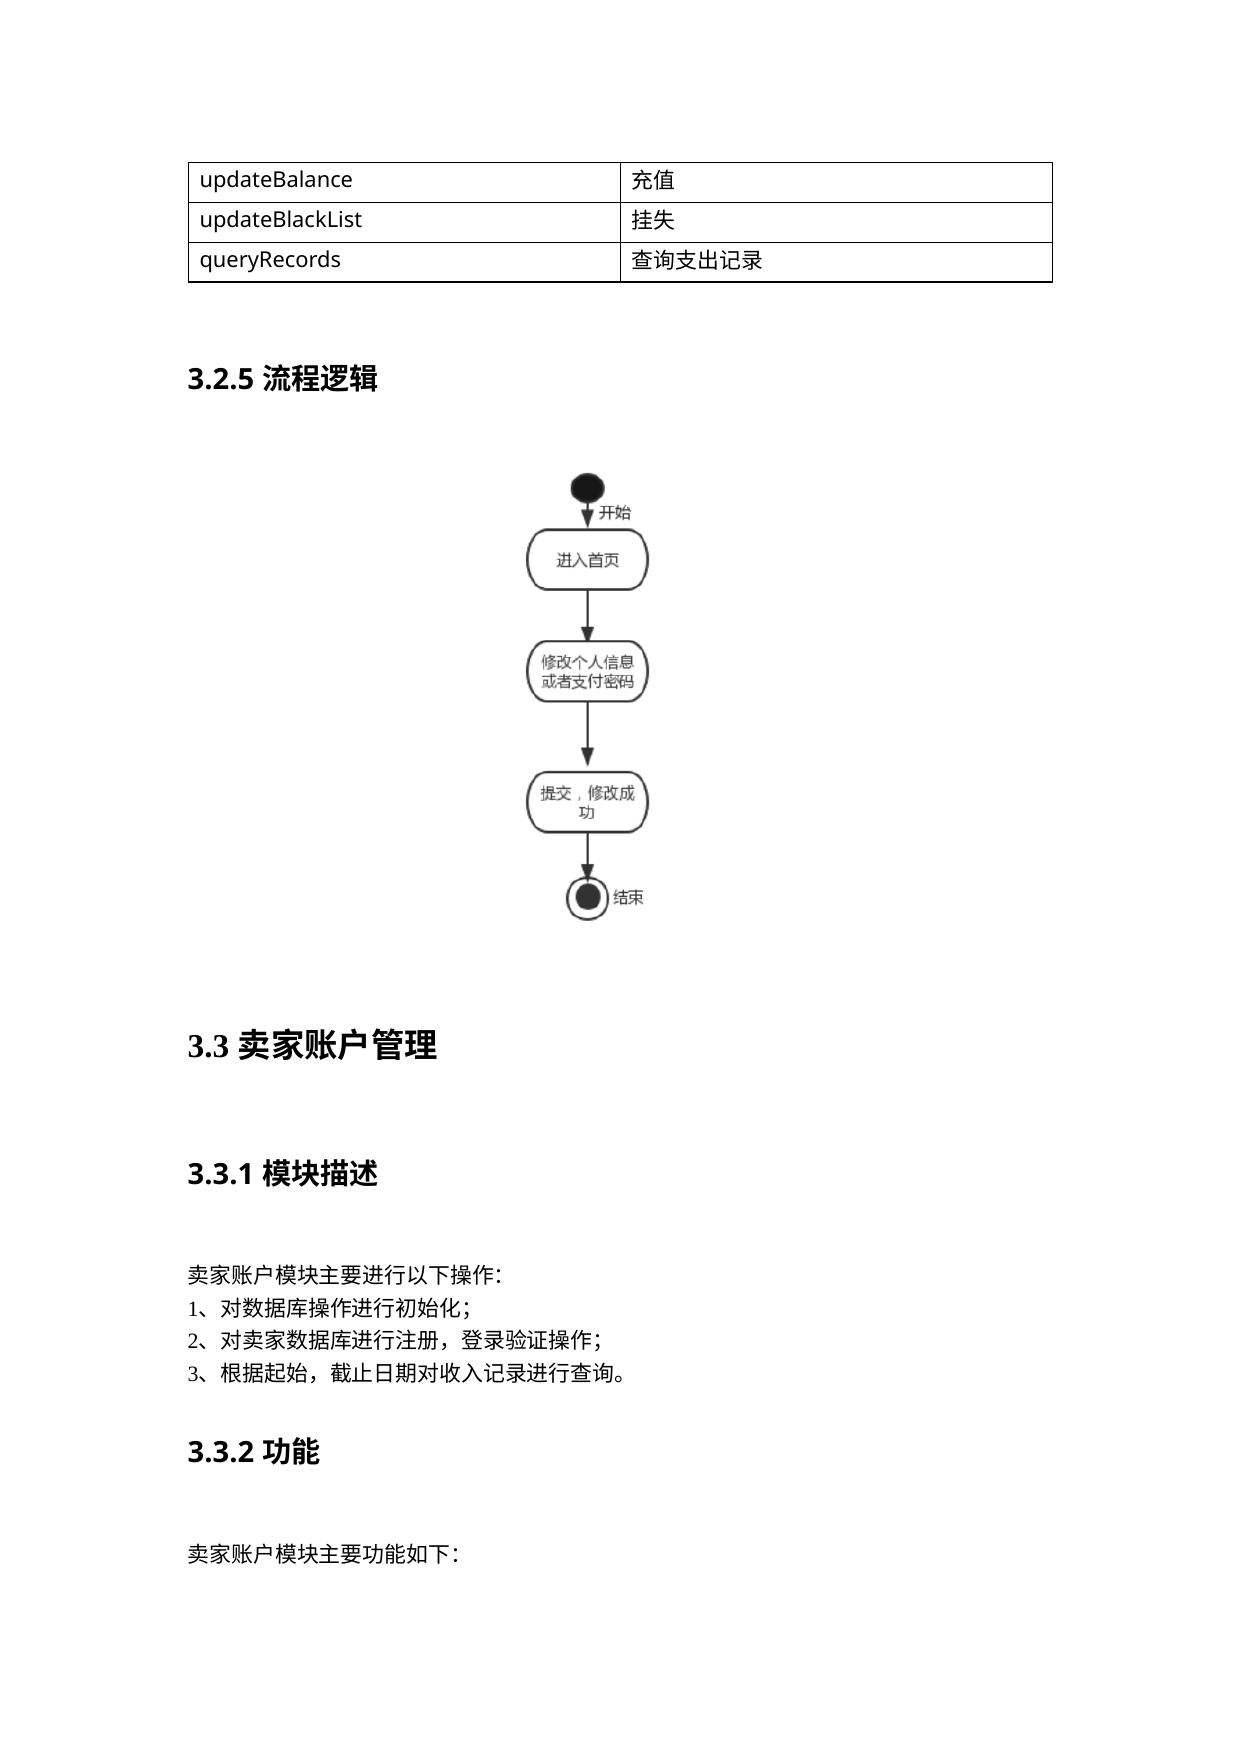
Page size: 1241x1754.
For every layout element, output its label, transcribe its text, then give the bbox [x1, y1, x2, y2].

text 2、对卖家数据库进行注册，登录验证操作； [187, 1323, 1053, 1356]
table_cell queryRecords [189, 243, 620, 281]
subtitle 3.3.1 模块描述 [187, 1139, 1053, 1204]
subtitle 3.3 卖家账户管理 [187, 1010, 1053, 1075]
subtitle 3.3.2 功能 [187, 1417, 1053, 1482]
table_cell 挂失 [621, 203, 1052, 242]
picture [507, 462, 733, 934]
text 卖家账户模块主要功能如下： [187, 1536, 1053, 1569]
table_cell 充值 [621, 163, 1052, 202]
subtitle 3.2.5 流程逻辑 [187, 344, 1053, 409]
table_cell 查询支出记录 [621, 243, 1052, 281]
text 3、根据起始，截止日期对收入记录进行查询。 [187, 1356, 1053, 1388]
table_cell updateBalance [189, 163, 620, 202]
text 卖家账户模块主要进行以下操作： [187, 1258, 1053, 1291]
text 1、对数据库操作进行初始化； [187, 1291, 1053, 1323]
table_cell updateBlackList [189, 203, 620, 242]
